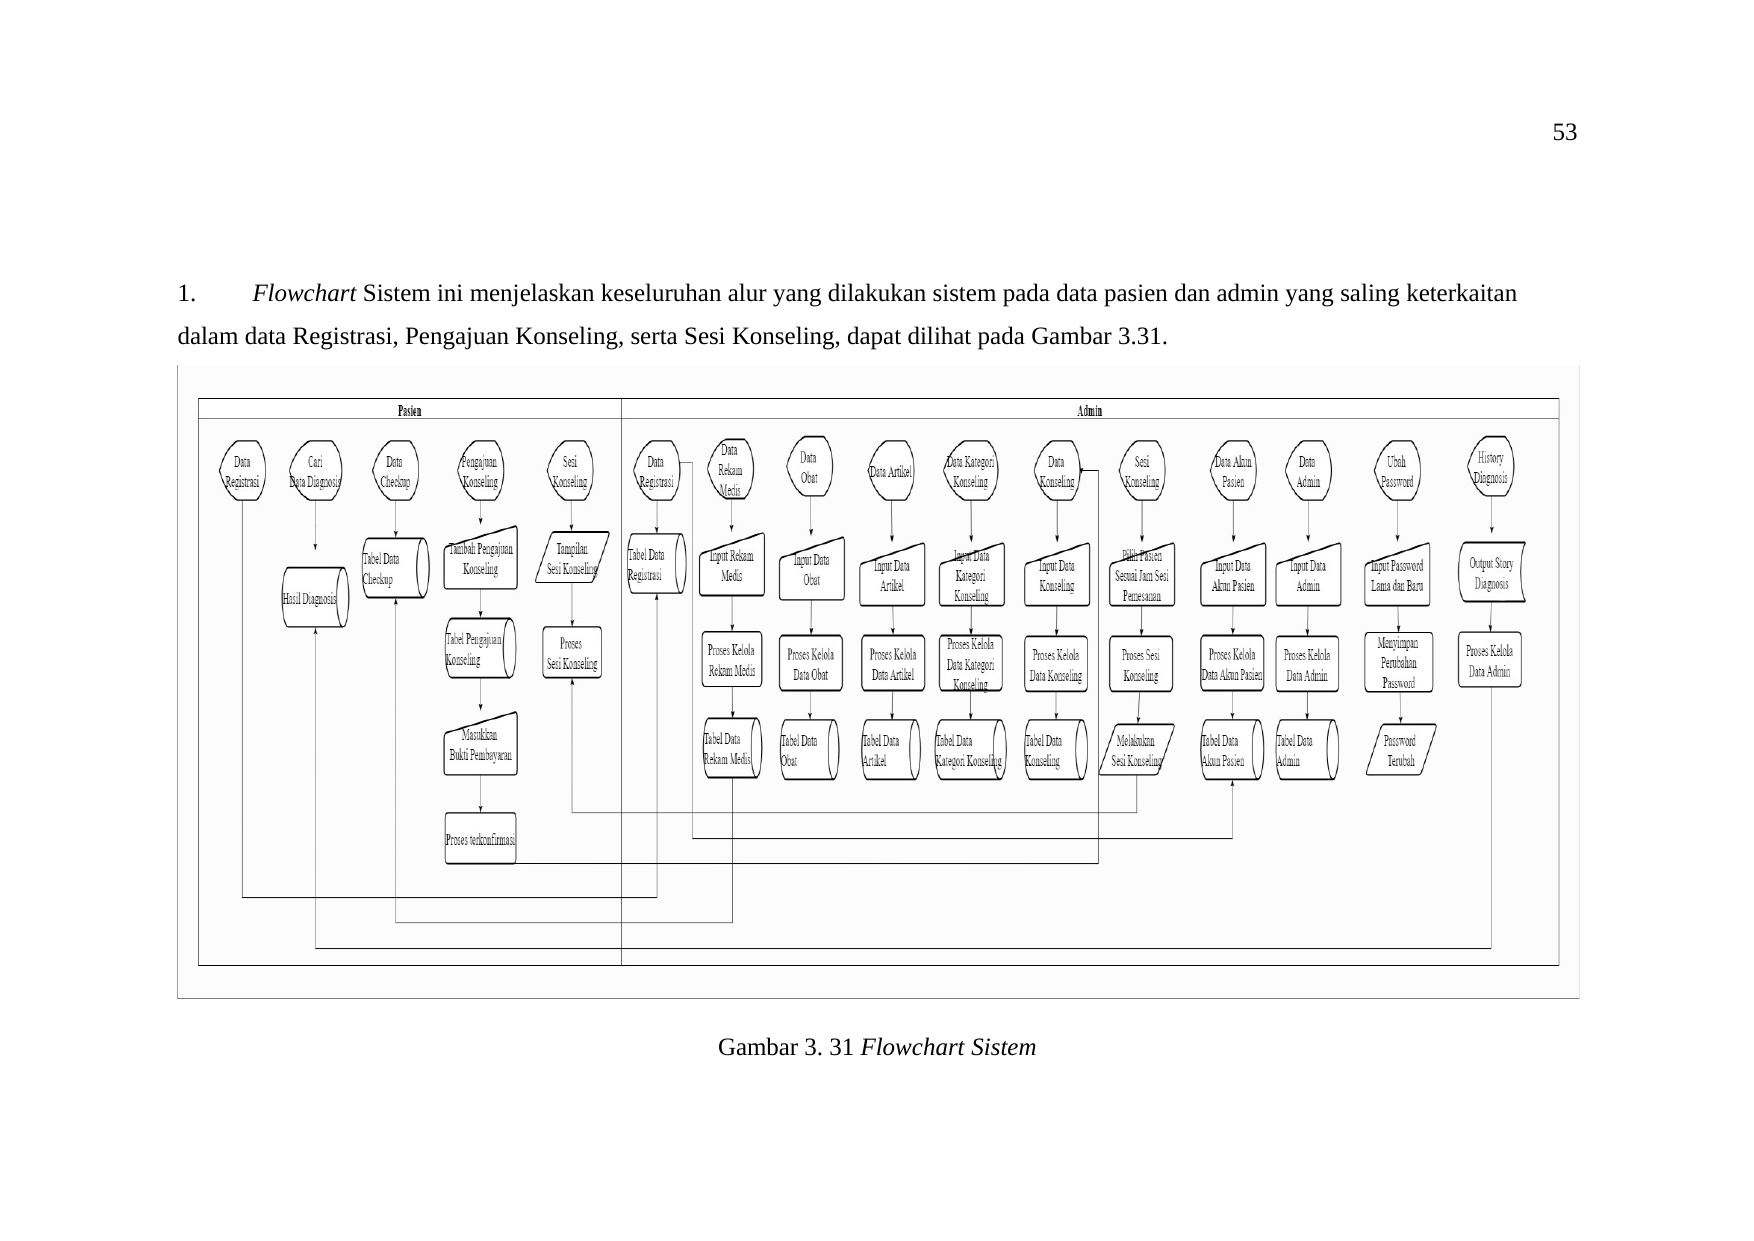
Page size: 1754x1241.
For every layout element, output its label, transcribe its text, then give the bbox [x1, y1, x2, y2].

text 1. Flowchart Sistem ini menjelaskan keseluruhan alur yang dilakukan sistem pada data pasien dan admin yang saling keterkaitan dalam data Registrasi, Pengajuan Konseling, serta Sesi Konseling, dapat dilihat pada Gambar 3.31. [177, 278, 1576, 350]
text Gambar 3. 31 Flowchart Sistem [717, 1032, 1037, 1060]
picture [177, 365, 1580, 999]
text 53 [167, 117, 1577, 146]
